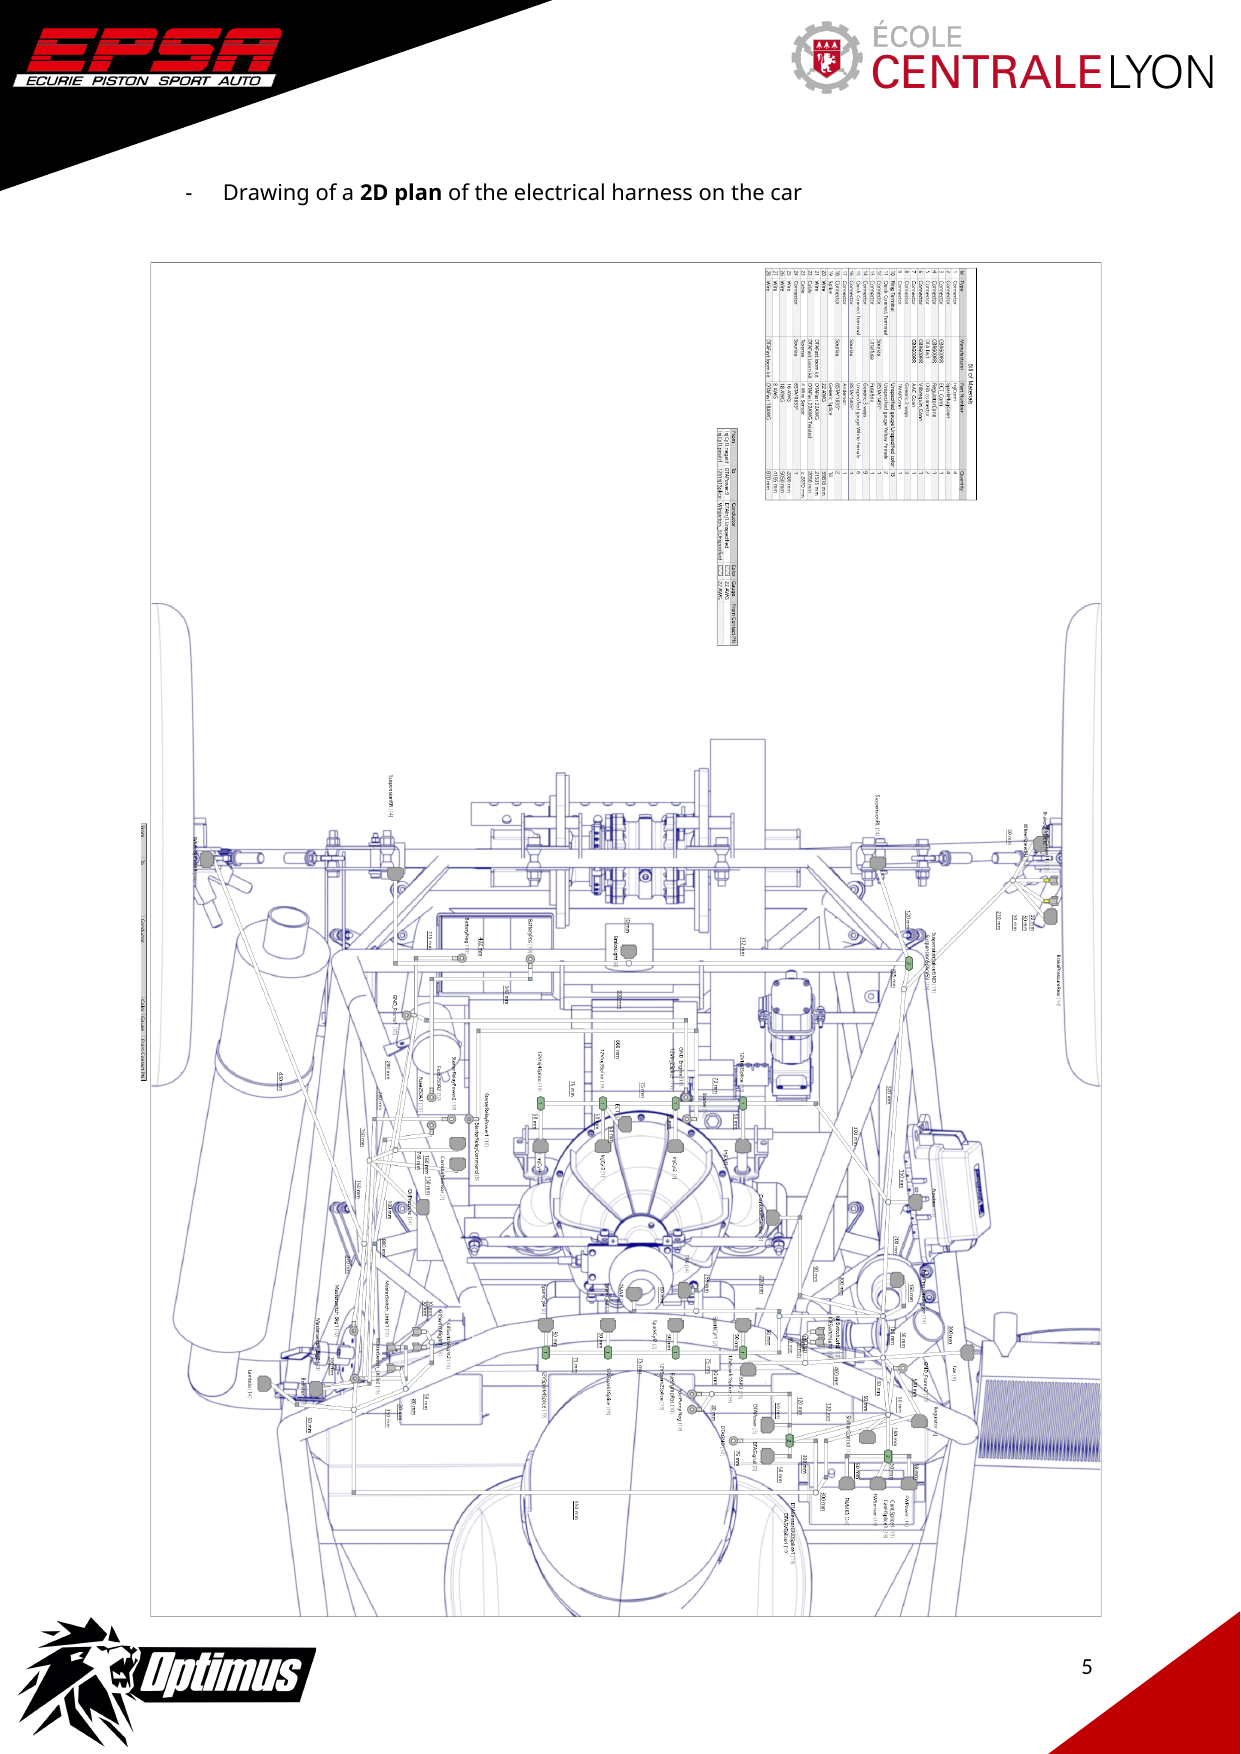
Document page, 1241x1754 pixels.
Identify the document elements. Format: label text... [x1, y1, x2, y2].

list Drawing of a 2D plan of the electrical harness on the car [185, 177, 1093, 207]
picture [17, 254, 1111, 1747]
picture [791, 20, 1213, 94]
picture [12, 28, 282, 87]
